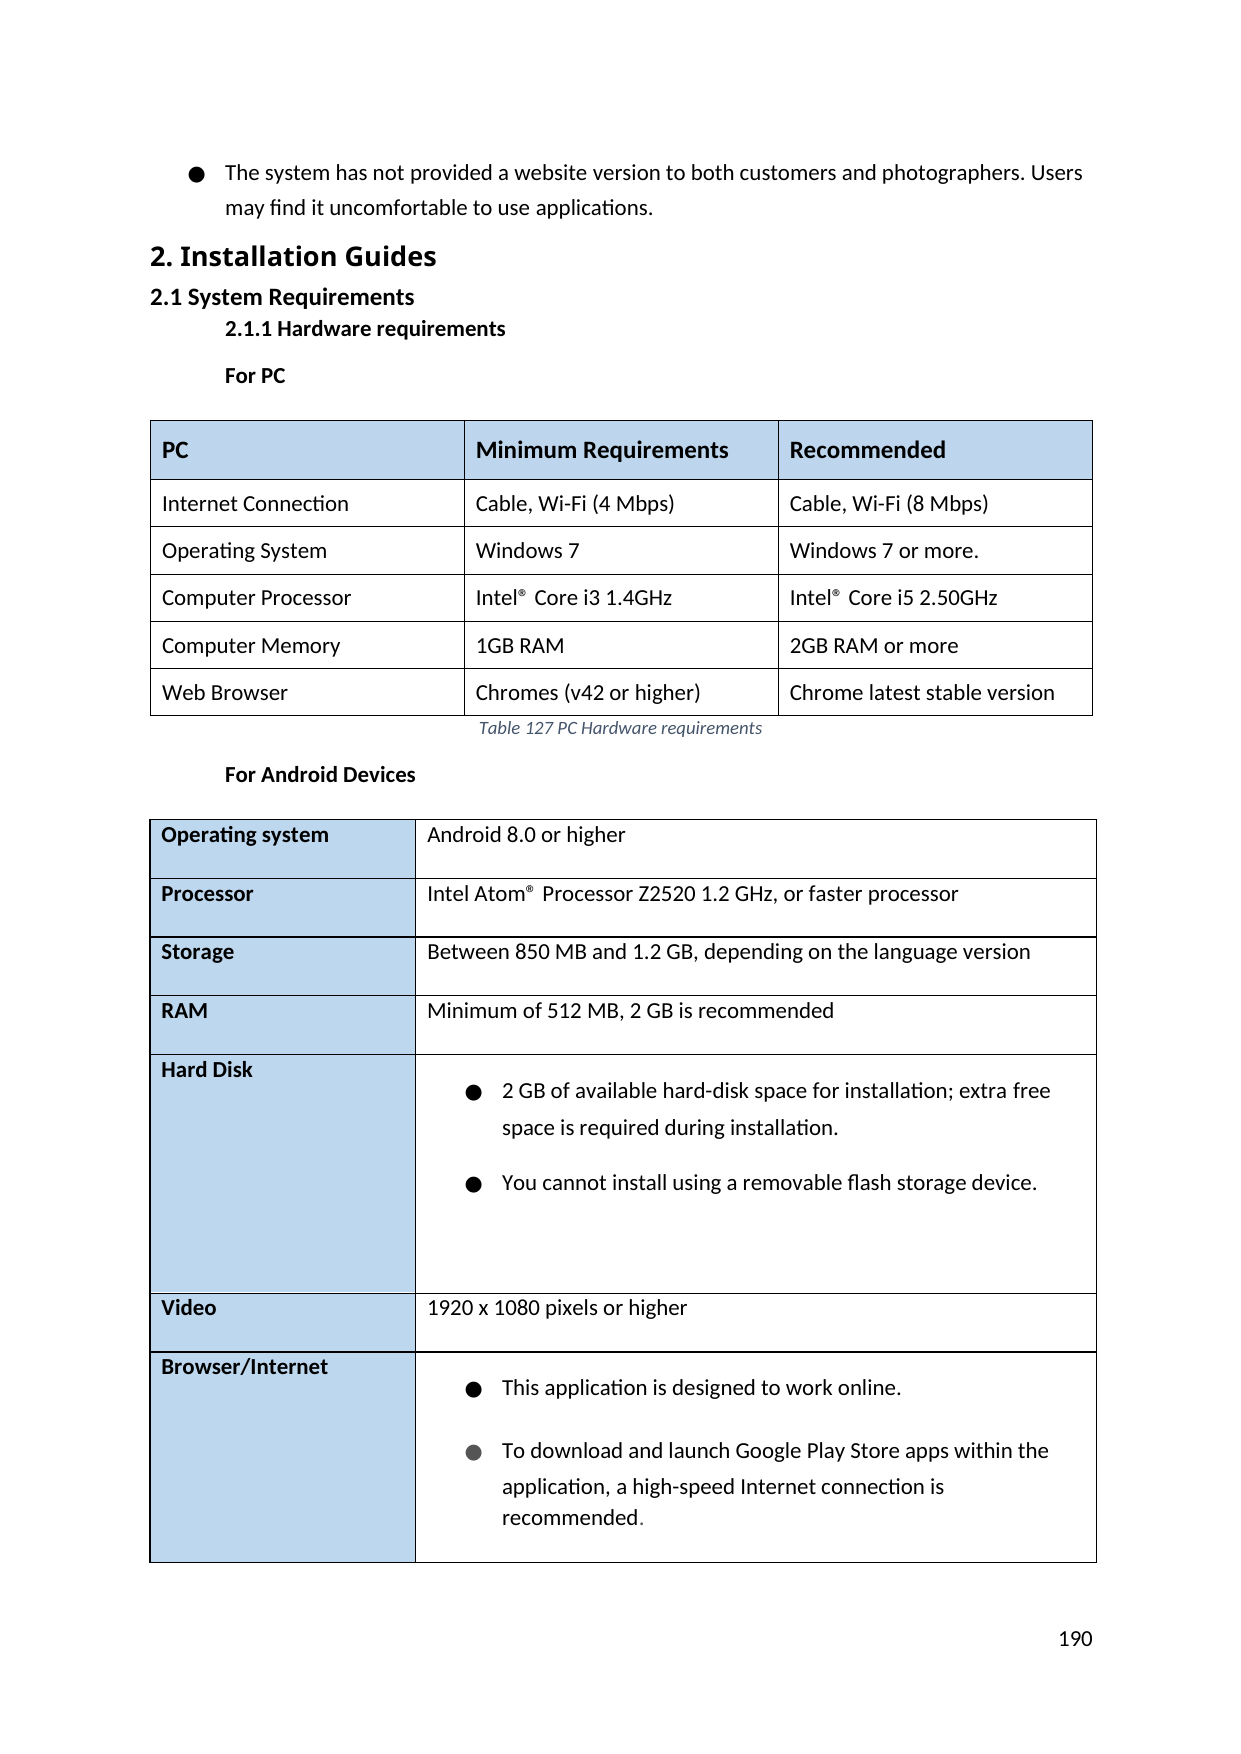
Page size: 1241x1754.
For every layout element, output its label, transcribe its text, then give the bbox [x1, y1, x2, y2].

subtitle 2. Installation Guides [150, 237, 1093, 274]
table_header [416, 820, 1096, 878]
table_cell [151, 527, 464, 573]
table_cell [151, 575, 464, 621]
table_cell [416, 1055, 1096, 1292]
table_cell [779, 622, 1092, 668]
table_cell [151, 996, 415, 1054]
text For Android Devices [150, 760, 1093, 788]
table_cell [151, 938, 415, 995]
text 2.1.1 Hardware requirements [150, 314, 1093, 342]
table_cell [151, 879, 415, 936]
list The system has not provided a website version to both customers and photographers. Users may find it uncomfortable to use applications. [187, 150, 1093, 221]
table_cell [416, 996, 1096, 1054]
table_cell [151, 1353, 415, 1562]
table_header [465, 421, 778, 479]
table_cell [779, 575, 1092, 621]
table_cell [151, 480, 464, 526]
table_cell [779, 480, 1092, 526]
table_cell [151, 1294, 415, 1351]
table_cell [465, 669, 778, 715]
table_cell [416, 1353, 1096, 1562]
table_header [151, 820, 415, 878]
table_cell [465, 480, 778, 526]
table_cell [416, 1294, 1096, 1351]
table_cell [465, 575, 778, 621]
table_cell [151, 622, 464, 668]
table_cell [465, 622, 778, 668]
text Table 127 PC Hardware requirements [150, 716, 1093, 739]
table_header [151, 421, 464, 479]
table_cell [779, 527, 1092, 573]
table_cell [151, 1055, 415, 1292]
subtitle 2.1 System Requirements [150, 281, 1093, 312]
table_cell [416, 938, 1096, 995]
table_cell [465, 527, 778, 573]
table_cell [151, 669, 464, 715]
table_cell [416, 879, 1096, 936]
text For PC [150, 361, 1093, 389]
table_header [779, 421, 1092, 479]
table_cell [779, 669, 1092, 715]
